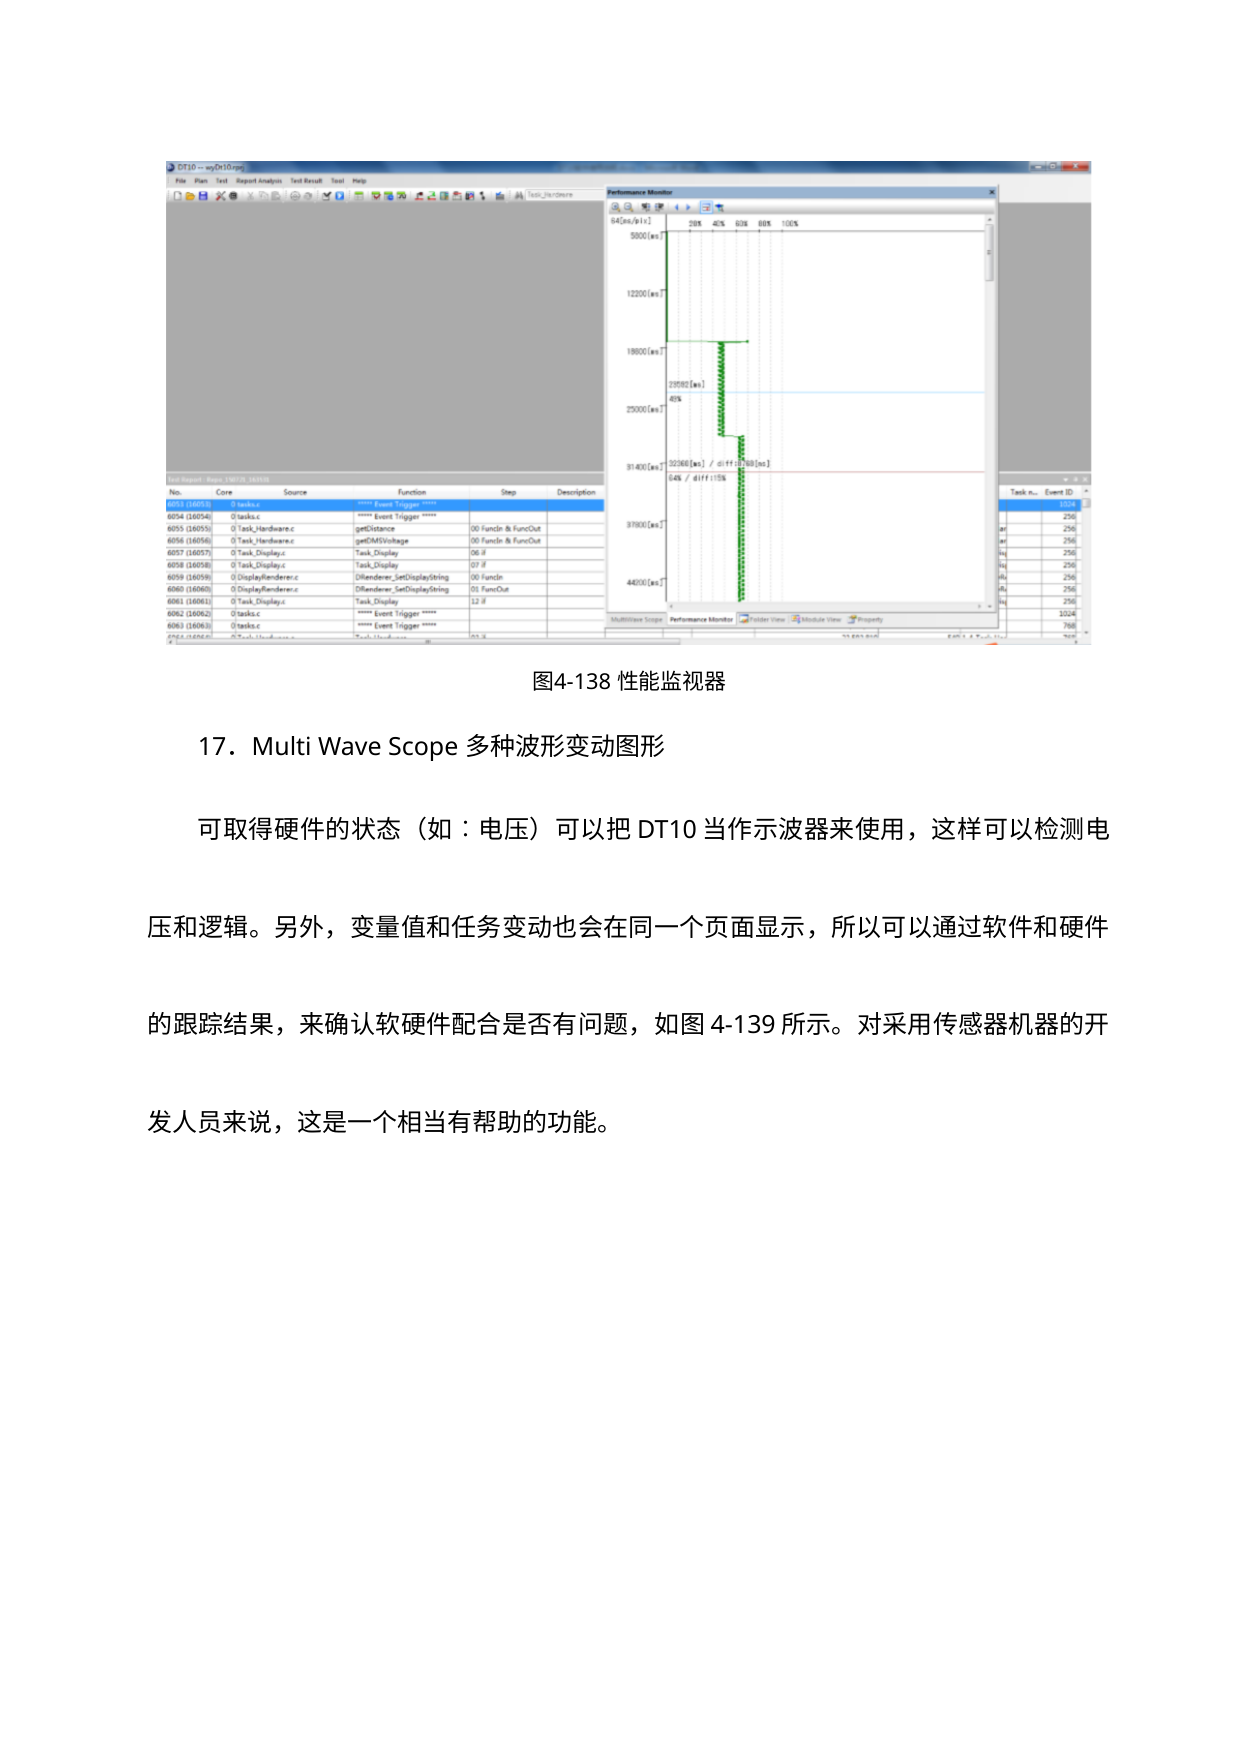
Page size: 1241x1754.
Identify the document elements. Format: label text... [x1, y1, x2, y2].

text 17．Multi Wave Scope 多种波形变动图形 [148, 712, 1110, 777]
text 可取得硬件的状态（如︰电压）可以把DT10当作示波器来使用，这样可以检测电压和逻辑。另外，变量值和任务变动也会在同一个页面显示，所以可以通过软件和硬件的跟踪结果，来确认软硬件配合是否有问题，如图4-139所示。对采用传感器机器的开发人员来说，这是一个相当有帮助的功能。 [148, 796, 1110, 1153]
text 图4-138 性能监视器 [148, 664, 1110, 697]
picture [165, 161, 1093, 645]
